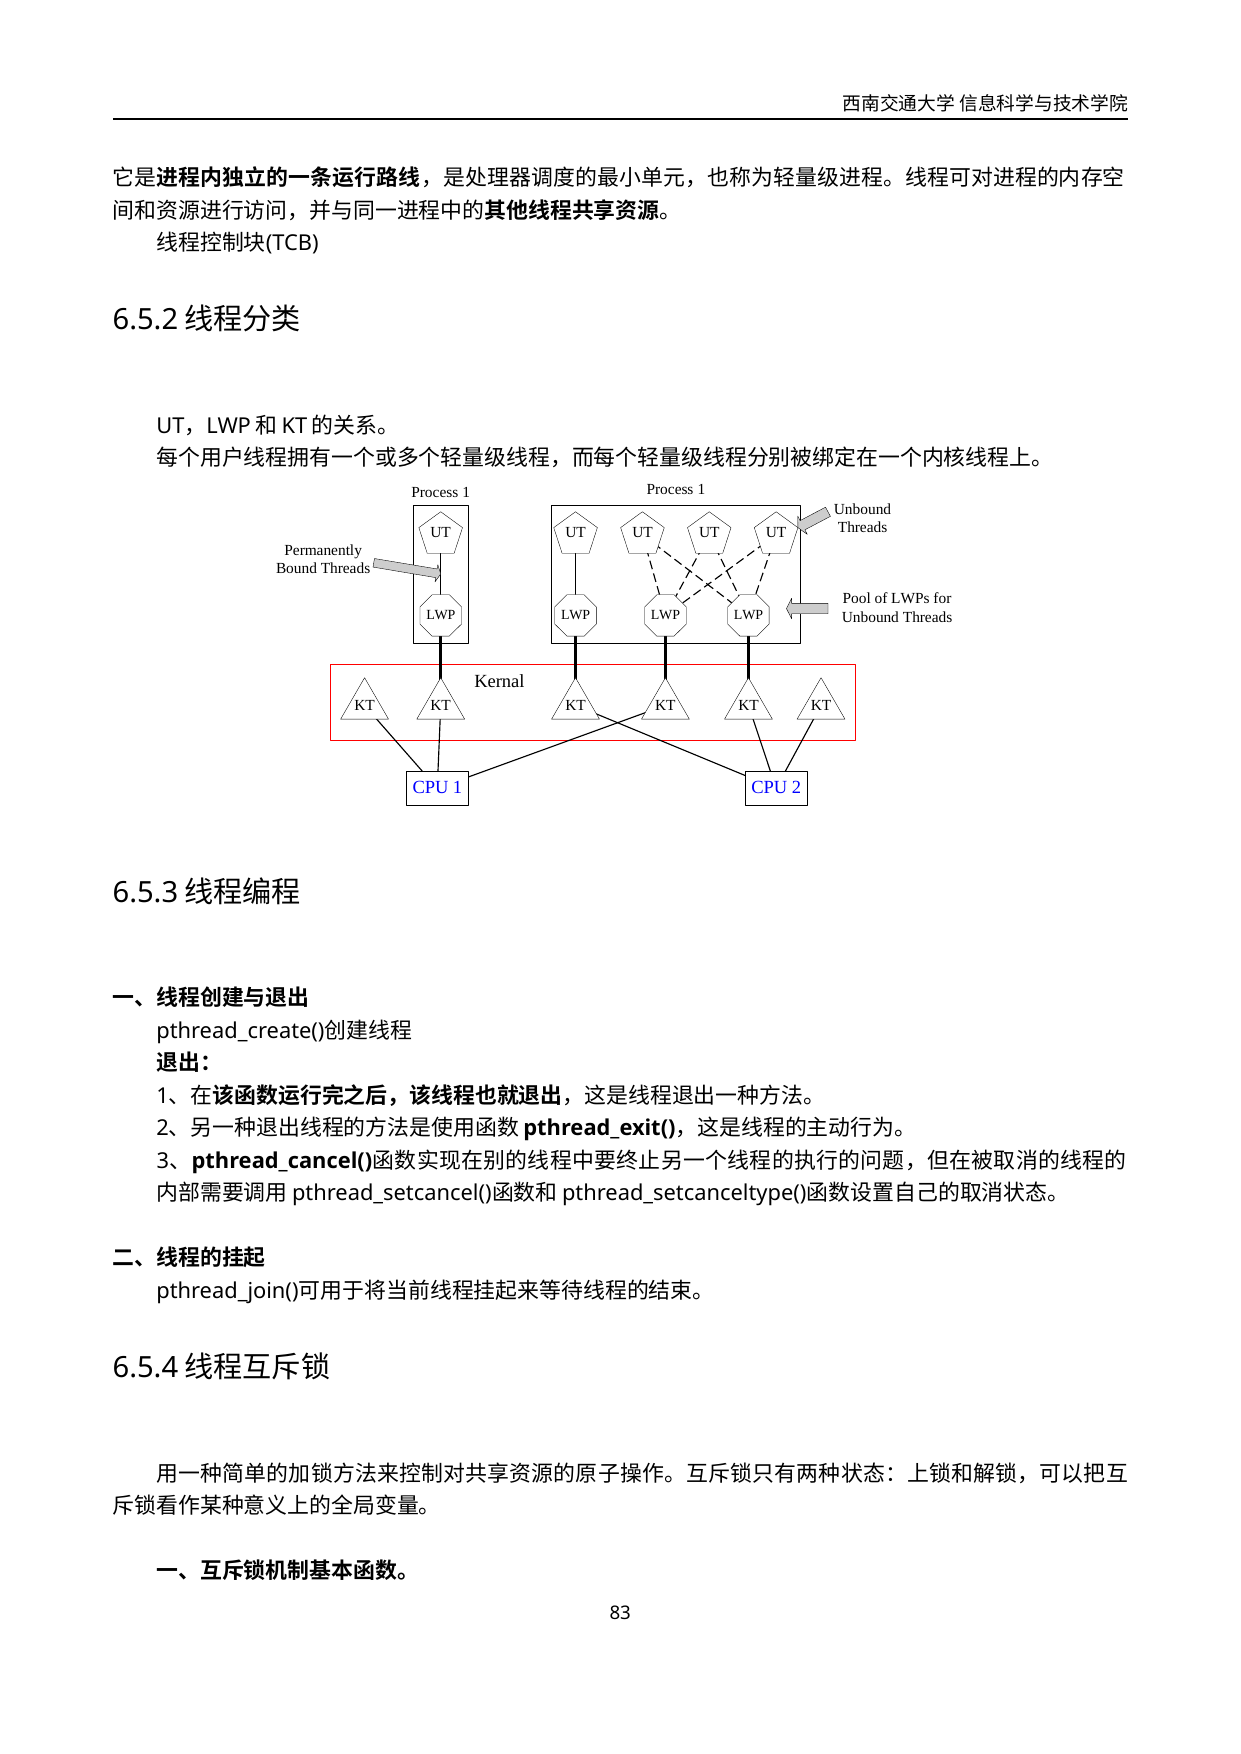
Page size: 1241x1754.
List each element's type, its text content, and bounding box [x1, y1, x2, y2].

text 1、在该函数运行完之后，该线程也就退出，这是线程退出一种方法。 [112, 1077, 1128, 1110]
text 线程控制块(TCB) [112, 225, 1128, 257]
text 2、另一种退出线程的方法是使用函数pthread_exit()，这是线程的主动行为。 [112, 1110, 1128, 1142]
subtitle 6.5.3线程编程 [112, 857, 1128, 922]
text pthread_create()创建线程 [112, 1012, 1128, 1045]
text UT，LWP和KT的关系。 [112, 407, 1128, 440]
text pthread_join()可用于将当前线程挂起来等待线程的结束。 [112, 1272, 1128, 1305]
text 3、pthread_cancel()函数实现在别的线程中要终止另一个线程的执行的问题，但在被取消的线程的内部需要调用pthread_setcancel()函数和pthread_setcanceltype()函数设置自己的取消状态。 [156, 1142, 1128, 1207]
text 用一种简单的加锁方法来控制对共享资源的原子操作。互斥锁只有两种状态：上锁和解锁，可以把互斥锁看作某种意义上的全局变量。 [112, 1455, 1128, 1520]
text 一、线程创建与退出 [112, 980, 1128, 1012]
subtitle 6.5.2线程分类 [112, 284, 1128, 349]
text 二、线程的挂起 [112, 1240, 1128, 1272]
text 每个用户线程拥有一个或多个轻量级线程，而每个轻量级线程分别被绑定在一个内核线程上。 [112, 440, 1128, 472]
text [112, 160, 1128, 225]
text 一、互斥锁机制基本函数。 [112, 1553, 1128, 1585]
text 退出： [112, 1045, 1128, 1077]
subtitle 6.5.4线程互斥锁 [112, 1332, 1128, 1397]
